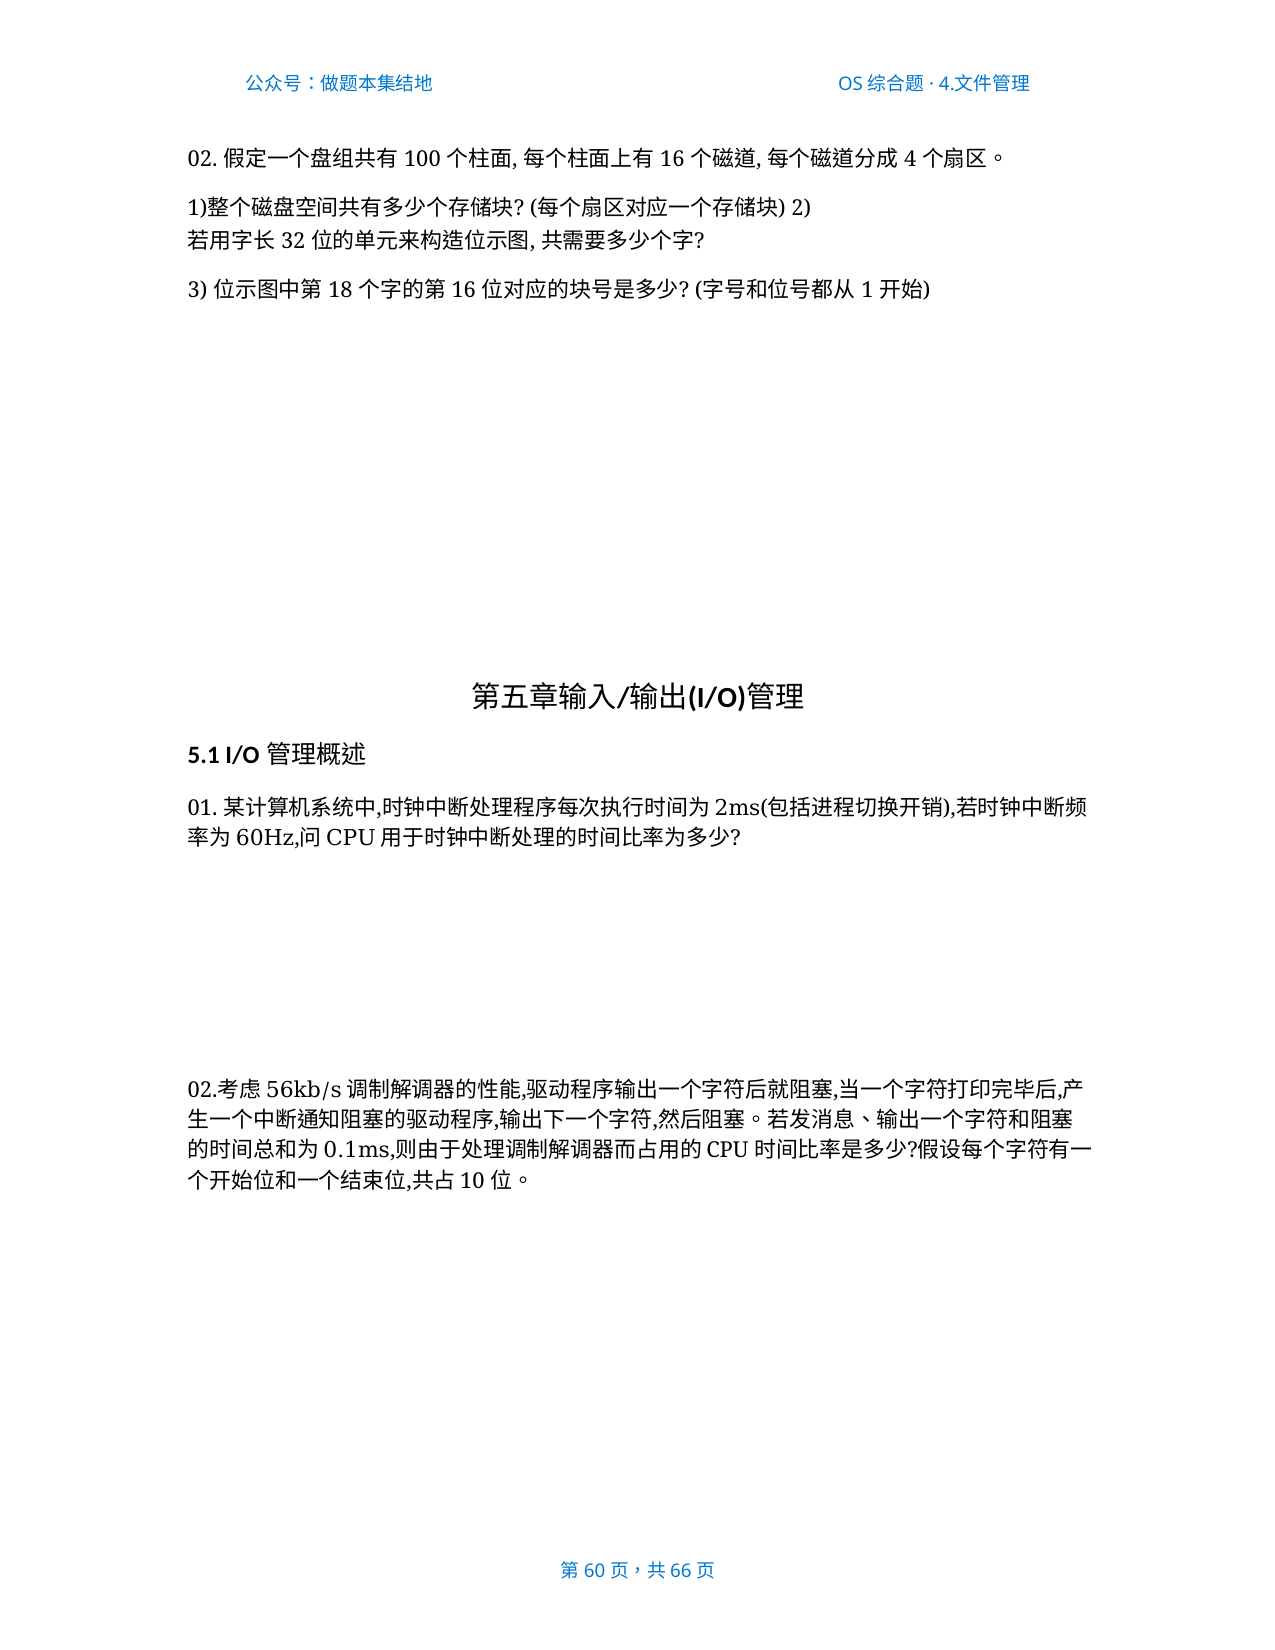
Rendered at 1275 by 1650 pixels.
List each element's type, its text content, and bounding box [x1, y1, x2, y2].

text 第五章输入/输出(I/O)管理 [150, 681, 1125, 714]
text 02. 假定一个盘组共有 100 个柱面, 每个柱面上有 16 个磁道, 每个磁道分成 4 个扇区。 [187, 148, 1125, 171]
text 1)整个磁盘空间共有多少个存储块? (每个扇区对应一个存储块) 2) 若用字长 32 位的单元来构造位示图, 共需要多少个字? [187, 192, 825, 255]
text 3) 位示图中第 18 个字的第 16 位对应的块号是多少? (字号和位号都从 1 开始) [187, 279, 1125, 302]
text 02.考虑56kb/s调制解调器的性能,驱动程序输出一个字符后就阻塞,当一个字符打印完毕后,产生一个中断通知阻塞的驱动程序,输出下一个字符,然后阻塞。若发消息、输出一个字符和阻塞的时间总和为0.1ms,则由于处理调制解调器而占用的CPU 时间比率是多少?假设每个字符有一个开始位和一个结束位,共占10 位。 [187, 1074, 1095, 1194]
text 5.1 I/O 管理概述 [187, 740, 1125, 769]
text 第 60 页，共66 页 [150, 1564, 1125, 1581]
text 公众号：做题本集结地 OS 综合题 · 4.文件管理 [150, 76, 1125, 94]
text 01. 某计算机系统中,时钟中断处理程序每次执行时间为2ms(包括进程切换开销),若时钟中断频率为60Hz,问CPU用于时钟中断处理的时间比率为多少? [187, 792, 1095, 852]
